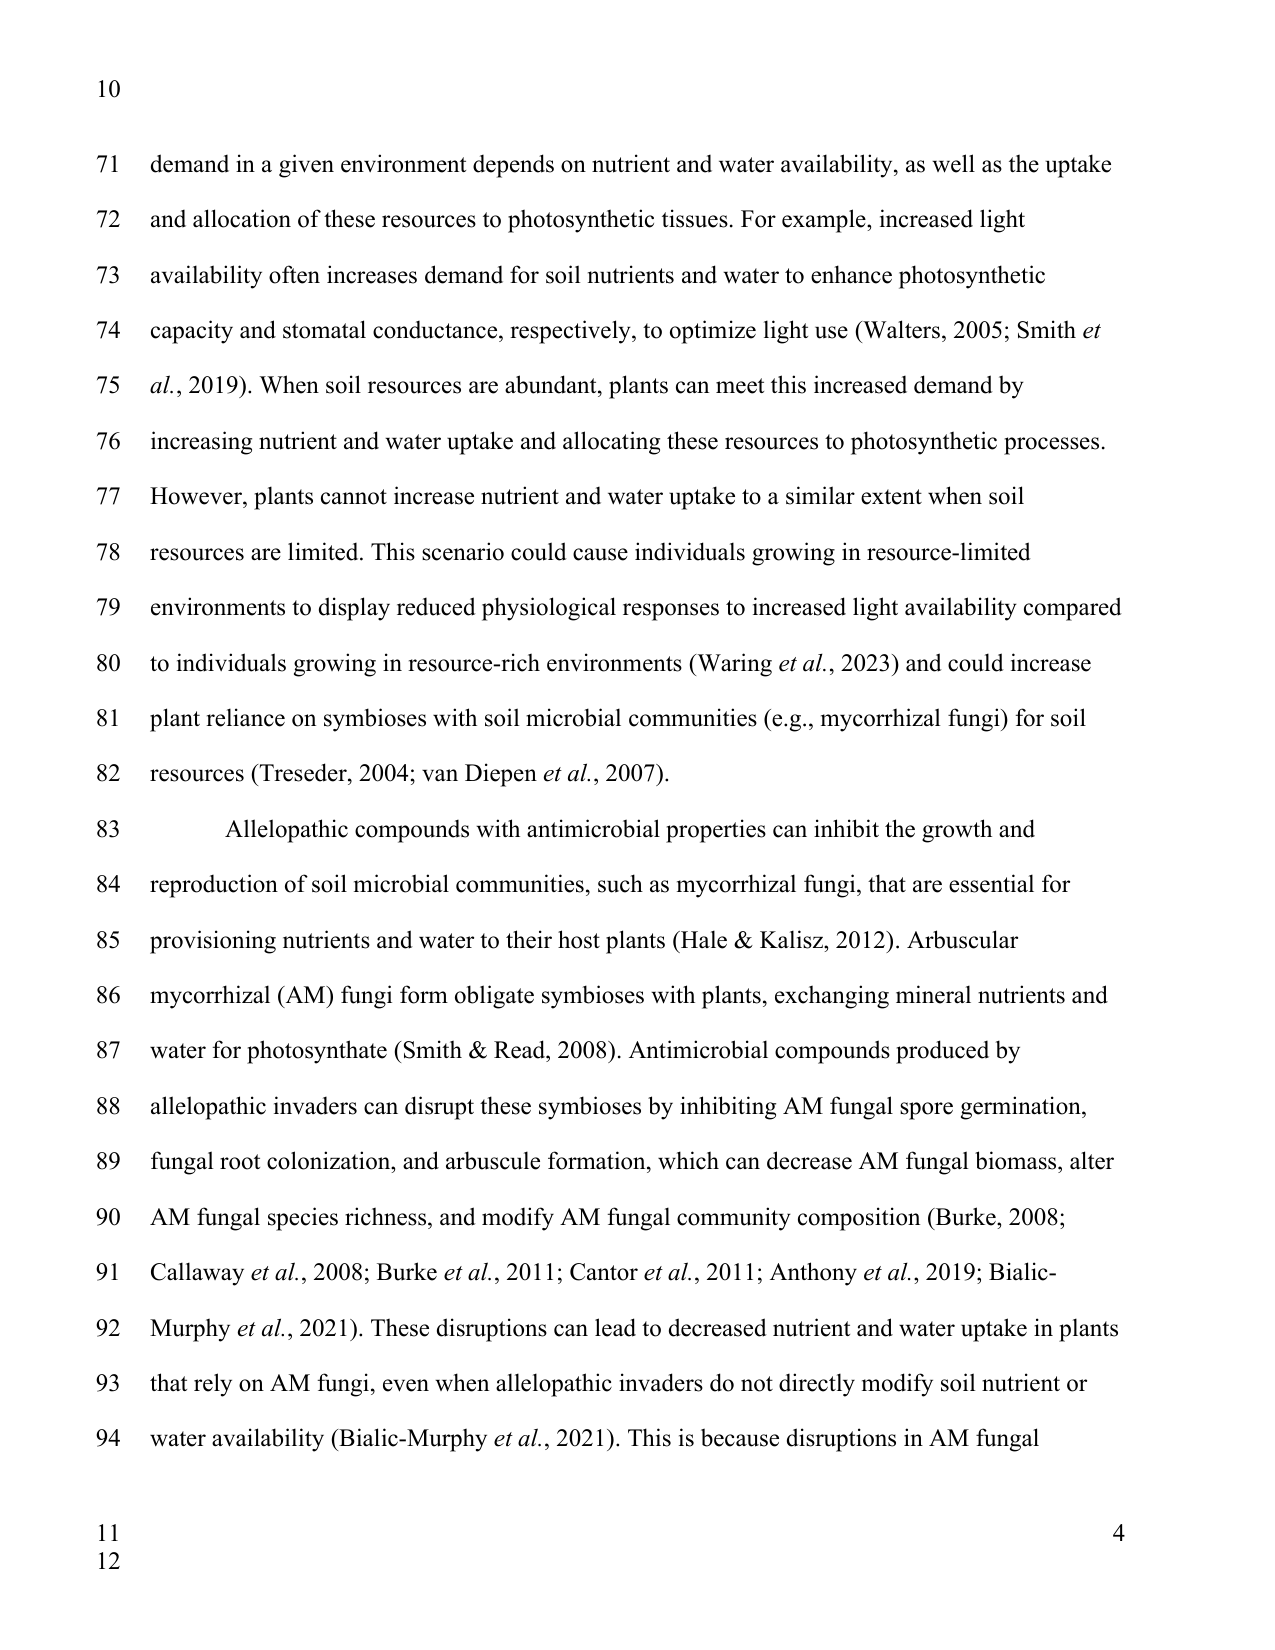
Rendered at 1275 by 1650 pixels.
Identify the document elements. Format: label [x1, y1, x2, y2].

text [150, 815, 1125, 1452]
text [150, 150, 1125, 787]
